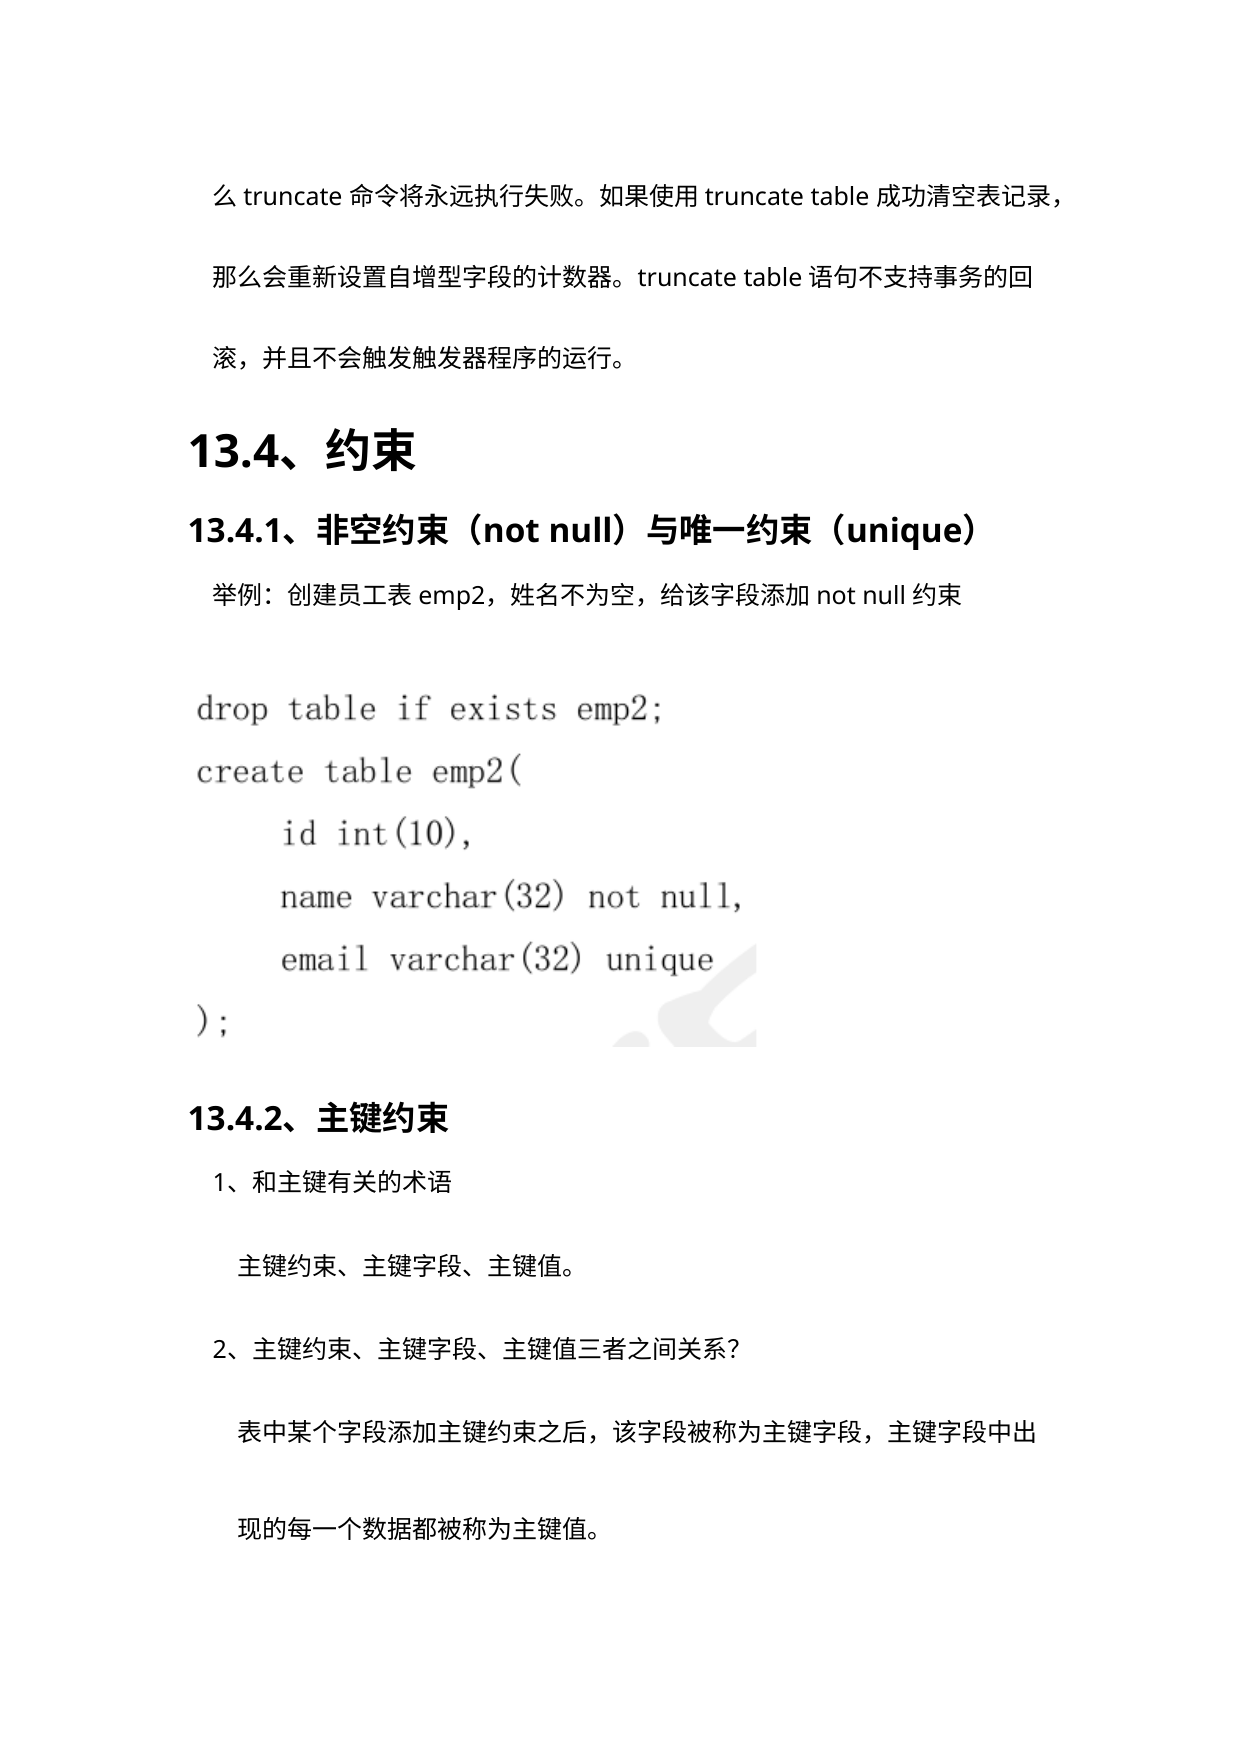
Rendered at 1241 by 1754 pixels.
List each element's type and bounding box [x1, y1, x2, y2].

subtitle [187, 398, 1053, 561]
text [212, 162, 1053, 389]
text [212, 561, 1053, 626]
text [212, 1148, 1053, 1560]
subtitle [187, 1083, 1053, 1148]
picture [187, 671, 757, 1047]
